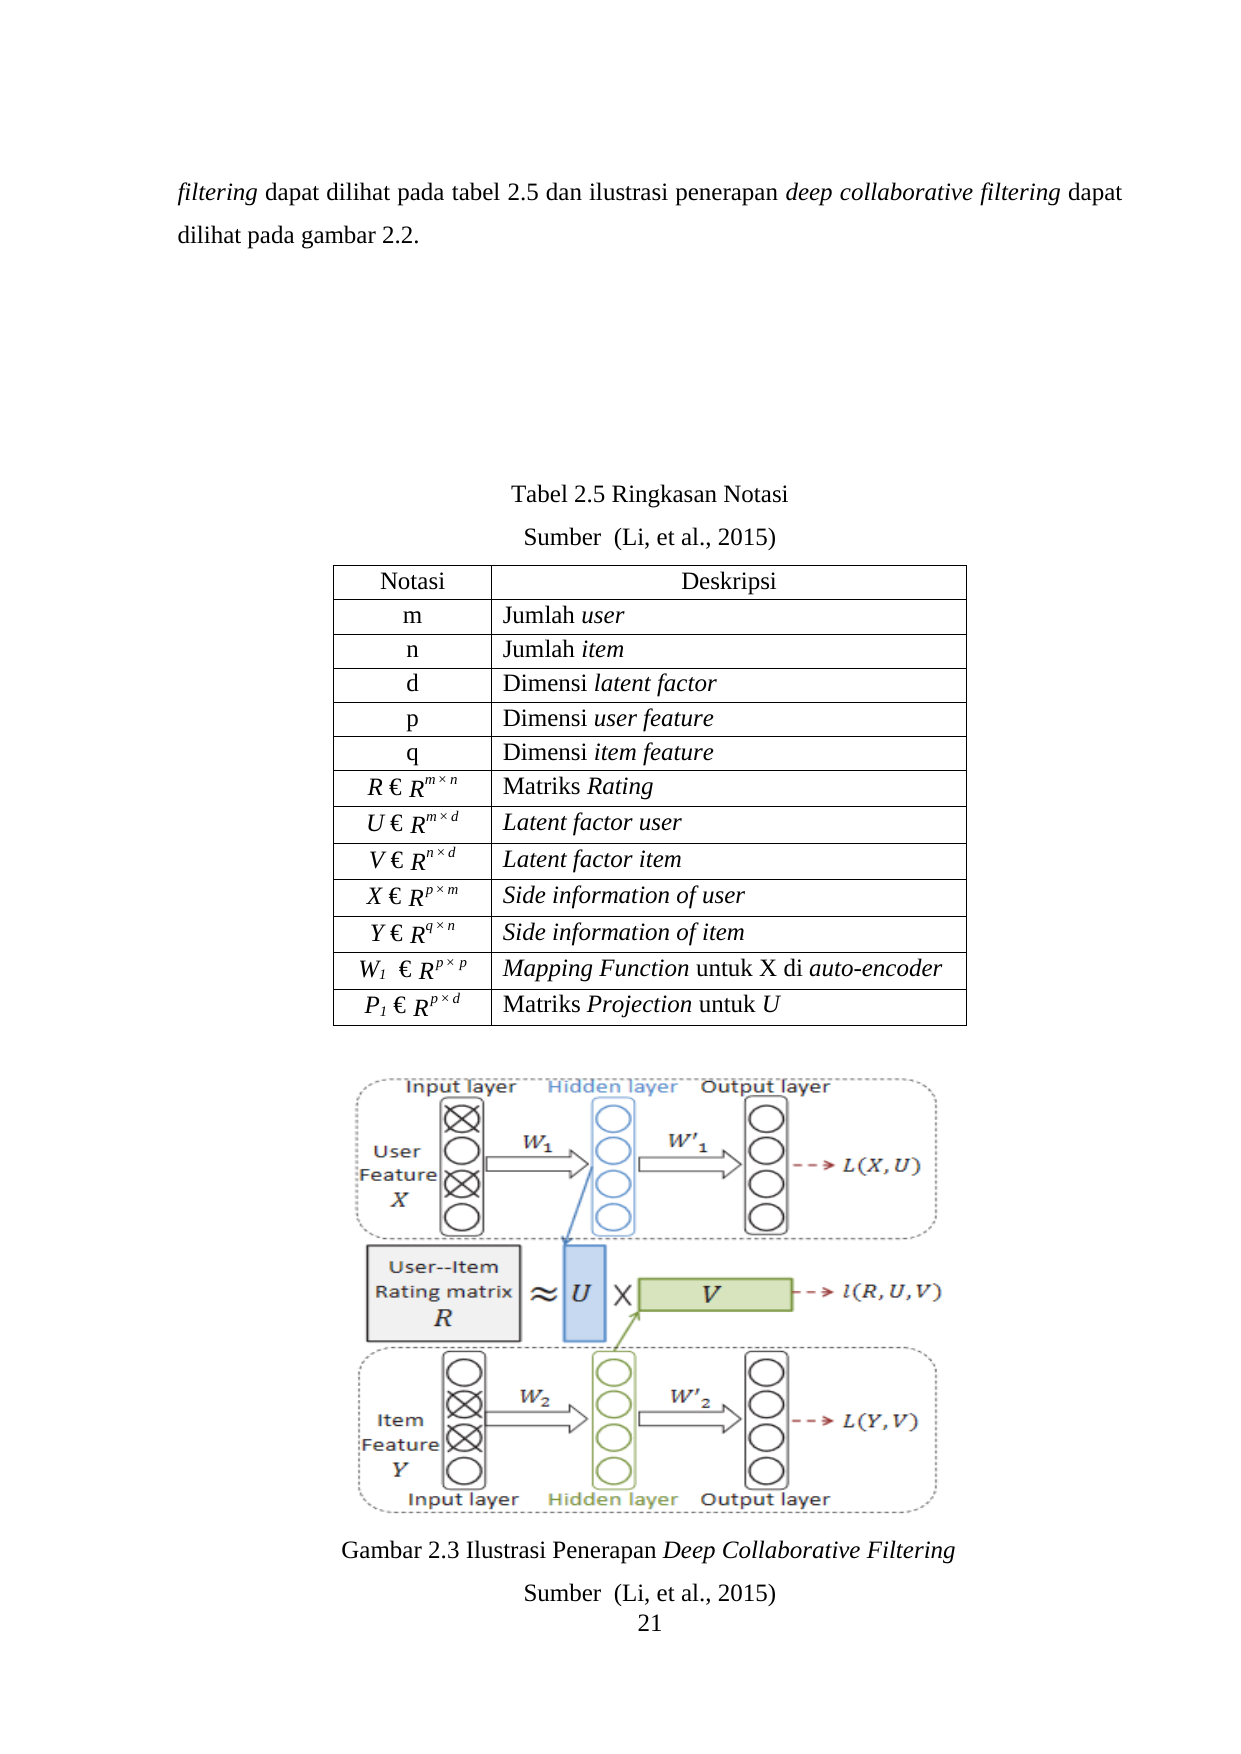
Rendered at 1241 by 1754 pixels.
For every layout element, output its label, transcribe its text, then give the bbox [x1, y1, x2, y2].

table_cell X € [334, 880, 491, 916]
table_cell W1 € [334, 953, 491, 988]
table_cell U € [334, 807, 491, 843]
table_cell n [334, 635, 491, 667]
table_cell R € [334, 771, 491, 806]
table_header Notasi [334, 566, 491, 599]
table_cell P1 € [334, 990, 491, 1025]
table_cell Side information of item [492, 917, 966, 952]
table_cell Y € [334, 917, 491, 952]
table_cell Matriks Rating [492, 771, 966, 806]
text Sumber [177, 1578, 1122, 1607]
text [177, 177, 1122, 249]
table_cell Jumlah user [492, 600, 966, 633]
table_cell Mapping Function untuk X di auto-encoder [492, 953, 966, 988]
table_cell Side information of user [492, 880, 966, 916]
text Sumber [177, 522, 1122, 551]
table_cell Latent factor user [492, 807, 966, 843]
table_cell Jumlah item [492, 635, 966, 667]
table_header Deskripsi [492, 566, 966, 599]
table_cell p [334, 703, 491, 736]
table_cell V € [334, 844, 491, 879]
table_cell Matriks Projection untuk U [492, 990, 966, 1025]
table_cell Dimensi item feature [492, 737, 966, 770]
table_cell Dimensi user feature [492, 703, 966, 736]
picture [342, 1069, 957, 1521]
table_cell m [334, 600, 491, 633]
table_cell d [334, 669, 491, 702]
table_cell q [334, 737, 491, 770]
table_cell Dimensi latent factor [492, 669, 966, 702]
table_cell Latent factor item [492, 844, 966, 879]
